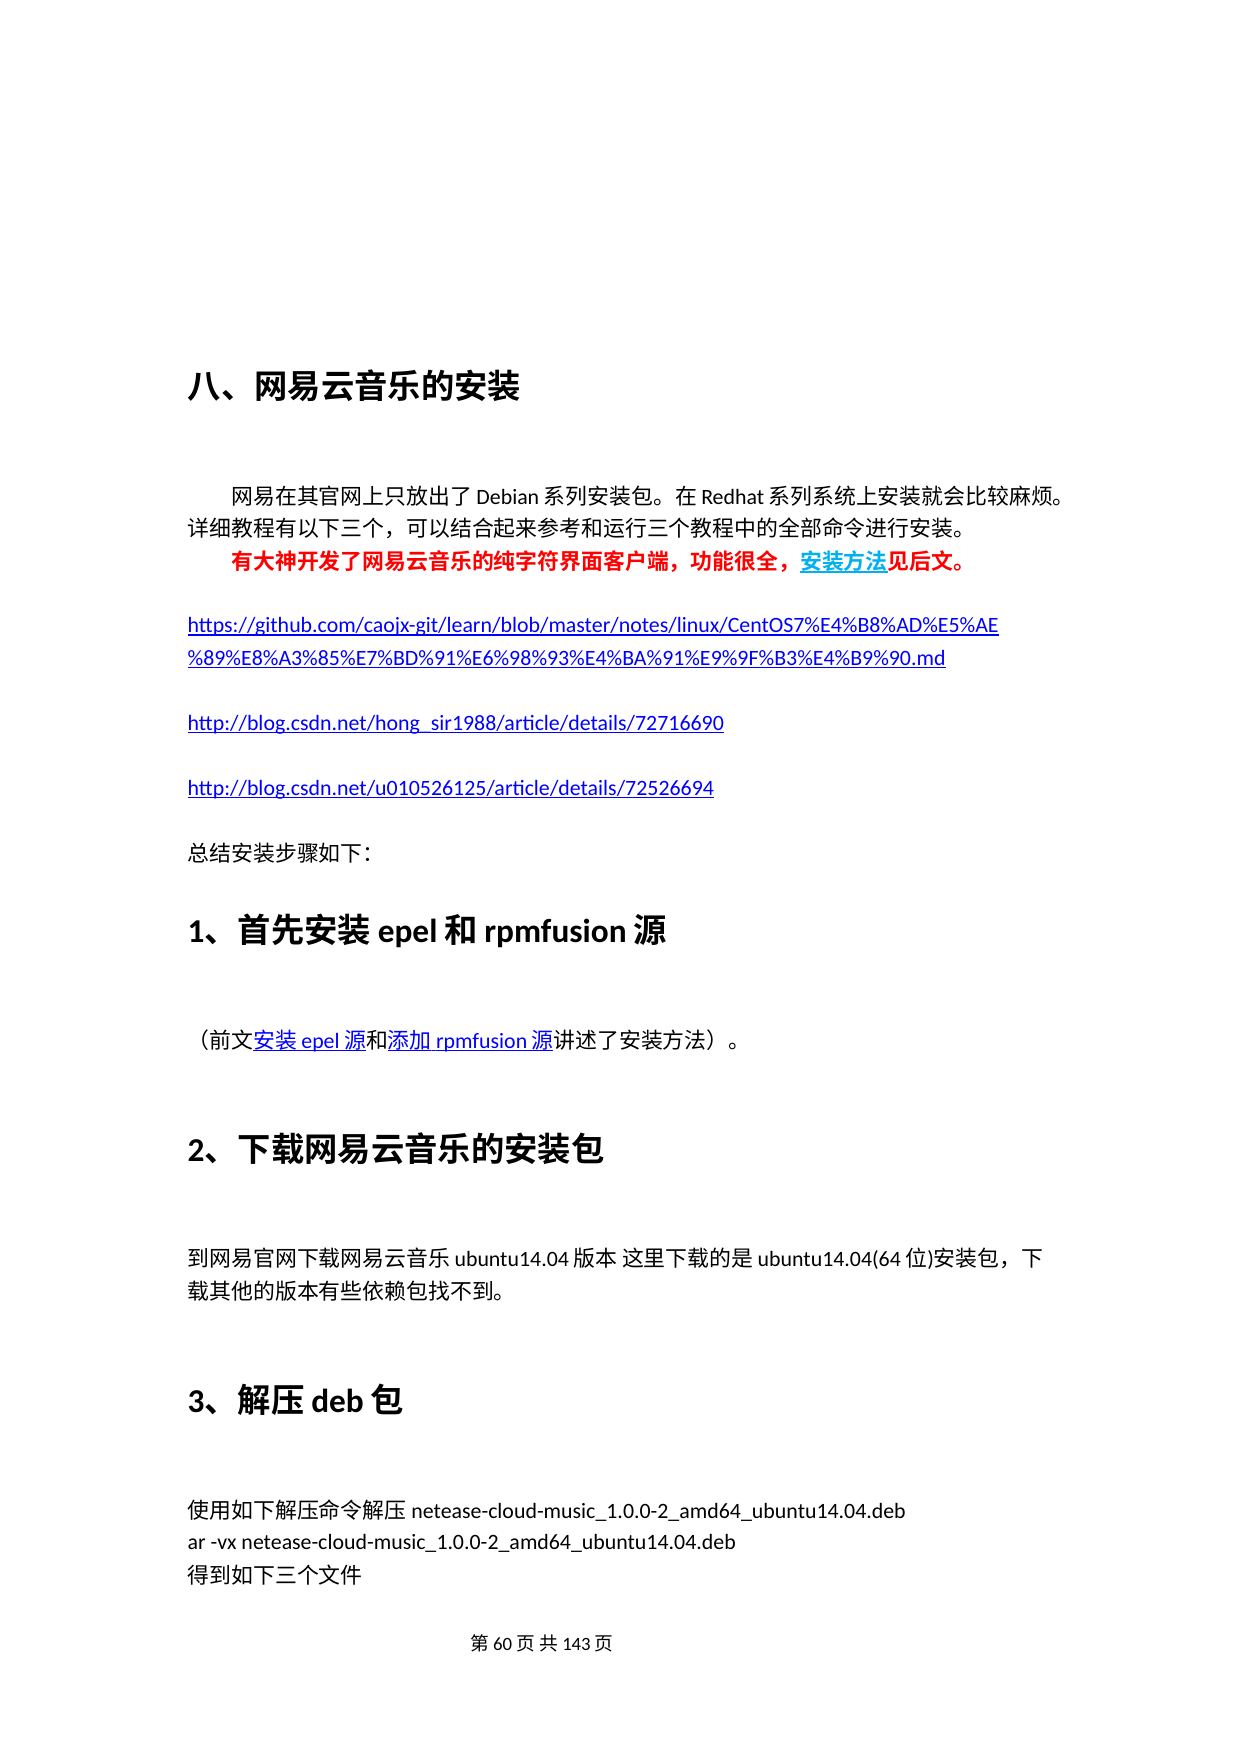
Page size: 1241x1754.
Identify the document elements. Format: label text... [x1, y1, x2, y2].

text （前文安装epel源和添加rpmfusion源讲述了安装方法）。 [187, 1022, 1053, 1055]
text https://github.com/caojx-git/learn/blob/master/notes/linux/CentOS7%E4%B8%AD%E5%AE%89%E8%A3%85%E7%BD%91%E6%98%93%E4%BA%91%E9%9F%B3%E4%B9%90.md [187, 608, 1053, 673]
text 到网易官网下载网易云音乐ubuntu14.04版本 这里下载的是ubuntu14.04(64位)安装包，下载其他的版本有些依赖包找不到。 [187, 1241, 1053, 1306]
text 总结安装步骤如下： [187, 836, 1053, 868]
text http://blog.csdn.net/hong_sir1988/article/details/72716690 [187, 706, 1053, 738]
subtitle 1、首先安装epel和rpmfusion源 [187, 895, 1053, 960]
text 网易在其官网上只放出了Debian系列安装包。在Redhat系列系统上安装就会比较麻烦。详细教程有以下三个，可以结合起来参考和运行三个教程中的全部命令进行安装。 [187, 478, 1053, 543]
text http://blog.csdn.net/u010526125/article/details/72526694 [187, 771, 1053, 803]
text 使用如下解压命令解压 netease-cloud-music_1.0.0-2_amd64_ubuntu14.04.deb [187, 1492, 1053, 1525]
text 有大神开发了网易云音乐的纯字符界面客户端，功能很全，安装方法见后文。 [187, 543, 1053, 576]
subtitle 3、解压deb包 [187, 1366, 1053, 1431]
subtitle 2、下载网易云音乐的安装包 [187, 1114, 1053, 1179]
subtitle 八、网易云音乐的安装 [187, 352, 1053, 417]
text 得到如下三个文件 [187, 1557, 1053, 1590]
text ar -vx netease-cloud-music_1.0.0-2_amd64_ubuntu14.04.deb [187, 1525, 1053, 1557]
